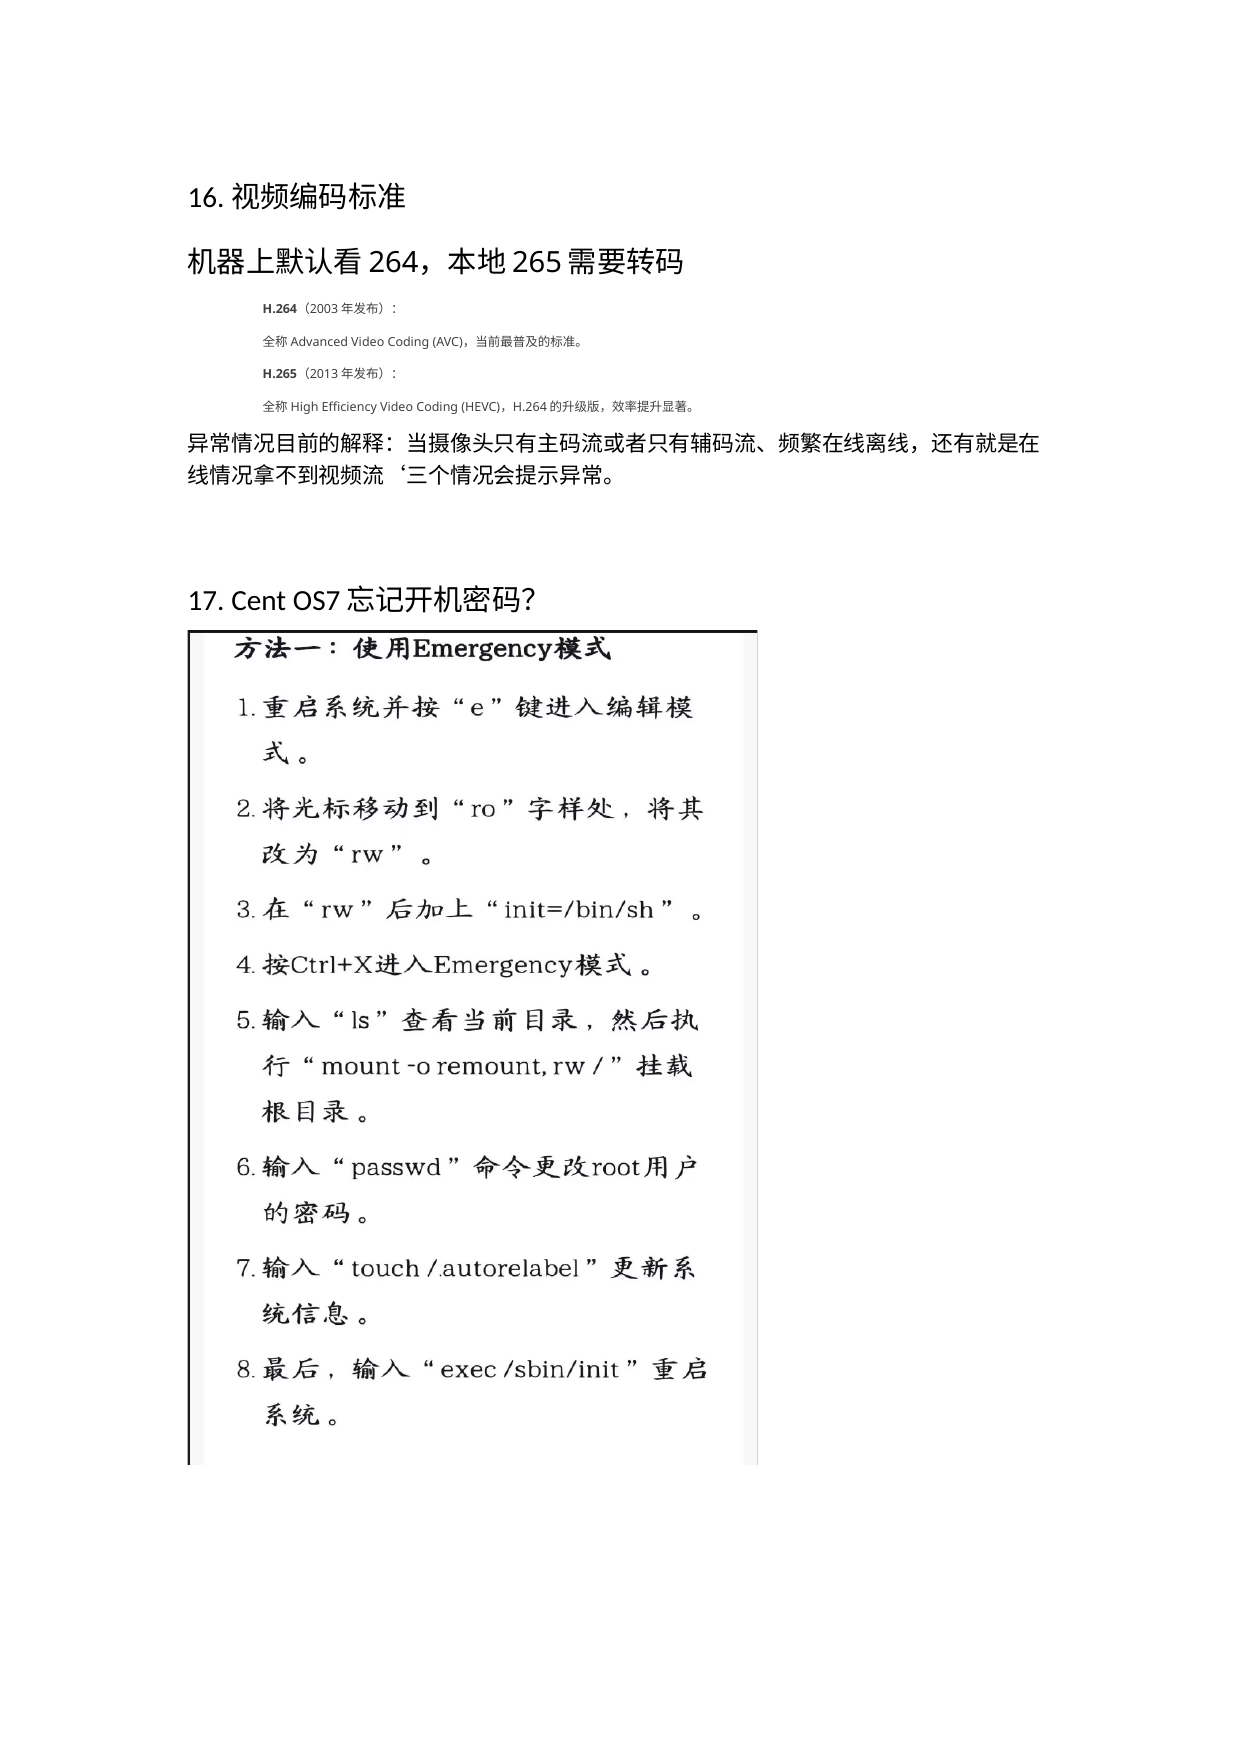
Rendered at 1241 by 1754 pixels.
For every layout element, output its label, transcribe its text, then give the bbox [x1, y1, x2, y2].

list 机器上默认看264，本地265需要转码 [187, 227, 1053, 292]
picture [187, 630, 758, 1465]
text H.264（2003年发布）： 全称 Advanced Video Coding (AVC)，当前最普及的标准。 [262, 292, 1053, 357]
text H.265（2013年发布）： 全称 High Efficiency Video Coding (HEVC)，H.264的升级版，效率提升显著。 [262, 357, 1053, 422]
subtitle 视频编码标准 [187, 162, 1053, 227]
list 异常情况目前的解释：当摄像头只有主码流或者只有辅码流、频繁在线离线，还有就是在线情况拿不到视频流‘三个情况会提示异常。 [187, 425, 1053, 490]
subtitle Cent OS7忘记开机密码？ [187, 566, 1053, 631]
